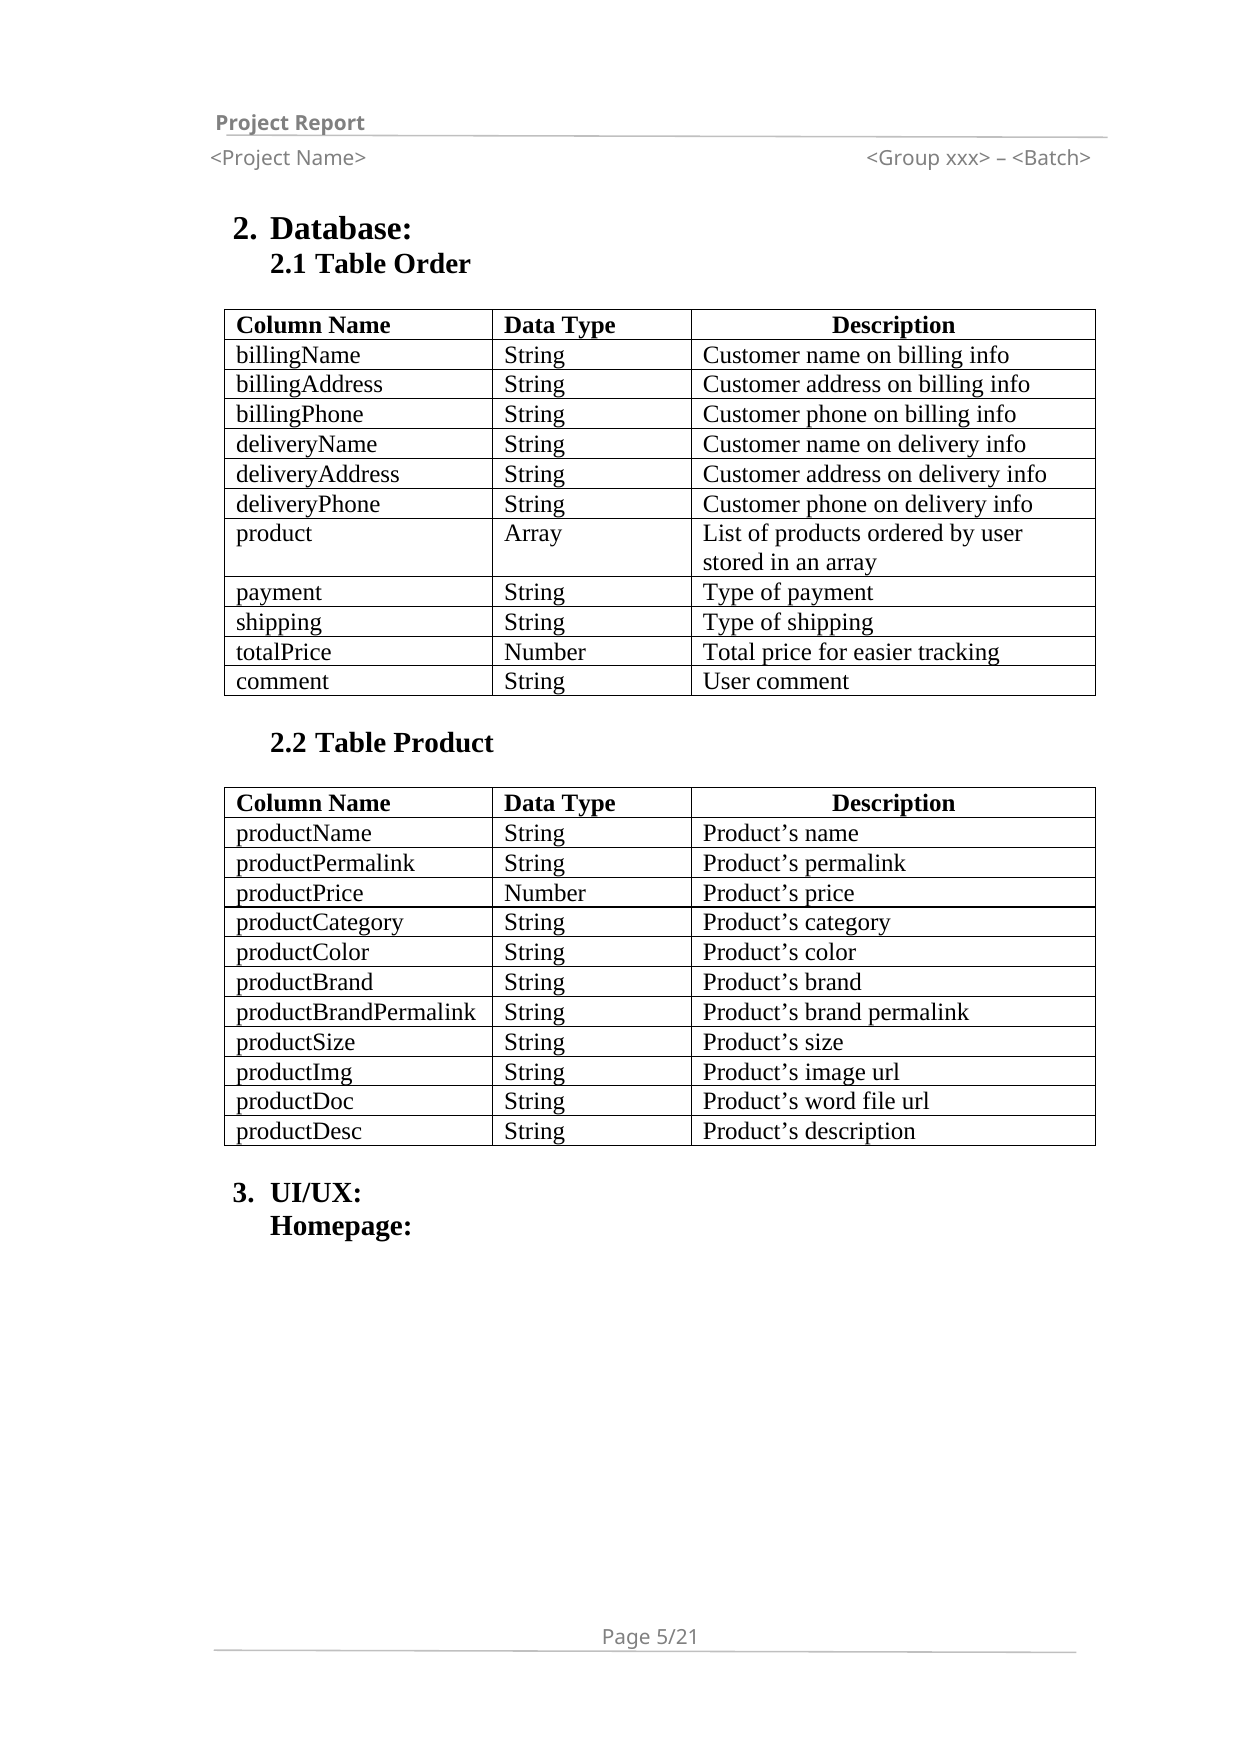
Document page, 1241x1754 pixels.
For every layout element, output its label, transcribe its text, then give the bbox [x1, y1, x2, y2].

table_cell Number [493, 878, 691, 906]
table_cell Type of shipping [692, 607, 1095, 636]
table_cell String [493, 1057, 691, 1085]
table_cell String [493, 908, 691, 936]
table_cell String [493, 489, 691, 517]
table_cell comment [225, 666, 492, 695]
table_cell Product’s price [692, 878, 1095, 906]
table_cell String [493, 429, 691, 458]
table_cell Product’s size [692, 1027, 1095, 1056]
table_header Column Name [225, 310, 492, 339]
table_header Description [692, 788, 1095, 817]
table_cell totalPrice [225, 637, 492, 665]
table_header Data Type [493, 788, 691, 817]
table_cell String [493, 818, 691, 847]
table_cell Customer address on delivery info [692, 459, 1095, 488]
table_cell String [493, 848, 691, 877]
table_cell String [493, 967, 691, 996]
table_cell Product’s color [692, 937, 1095, 966]
table_cell payment [225, 577, 492, 606]
table_cell String [493, 997, 691, 1026]
table_cell productSize [225, 1027, 492, 1056]
table_cell String [493, 577, 691, 606]
list Homepage: [270, 1208, 1106, 1242]
table_cell Customer phone on delivery info [692, 489, 1095, 517]
table_cell Total price for easier tracking [692, 637, 1095, 665]
table_cell product [225, 519, 492, 576]
table_cell String [493, 399, 691, 428]
table_header Column Name [225, 788, 492, 817]
table_cell Product’s name [692, 818, 1095, 847]
table_cell String [493, 937, 691, 966]
table_cell Customer phone on billing info [692, 399, 1095, 428]
table_cell Array [493, 519, 691, 576]
table_cell Product’s category [692, 908, 1095, 936]
table_cell Product’s permalink [692, 848, 1095, 877]
table_cell String [493, 607, 691, 636]
table_cell String [493, 666, 691, 695]
table_cell Customer name on delivery info [692, 429, 1095, 458]
table_cell User comment [692, 666, 1095, 695]
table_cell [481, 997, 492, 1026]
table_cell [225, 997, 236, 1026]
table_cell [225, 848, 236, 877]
subtitle Database: [232, 208, 1106, 247]
table_cell String [493, 370, 691, 398]
table_cell String [493, 1086, 691, 1115]
table_cell String [493, 1116, 691, 1145]
table_header Description [692, 310, 1095, 339]
table_cell deliveryPhone [225, 489, 492, 517]
table_cell billingPhone [225, 399, 492, 428]
table_cell deliveryName [225, 429, 492, 458]
list UI/UX: [232, 1175, 1106, 1208]
table_cell String [493, 459, 691, 488]
table_cell Type of payment [692, 577, 1095, 606]
table_cell Product’s word file url [692, 1086, 1095, 1115]
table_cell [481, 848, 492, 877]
table_cell Product’s image url [692, 1057, 1095, 1085]
table_cell Product’s brand permalink [692, 997, 1095, 1026]
table_cell String [493, 340, 691, 368]
table_cell billingAddress [225, 370, 492, 398]
table_cell List of products ordered by user stored in an array [692, 519, 1095, 576]
table_cell String [493, 1027, 691, 1056]
list Table Order [270, 247, 1106, 280]
table_cell Number [493, 637, 691, 665]
table_cell Product’s brand [692, 967, 1095, 996]
table_cell shipping [225, 607, 492, 636]
table_cell Customer address on billing info [692, 370, 1095, 398]
table_cell billingName [225, 340, 492, 368]
table_cell deliveryAddress [225, 459, 492, 488]
table_cell Customer name on billing info [692, 340, 1095, 368]
table_header Data Type [493, 310, 691, 339]
table_cell Product’s description [692, 1116, 1095, 1145]
list Table Product [270, 725, 1106, 758]
